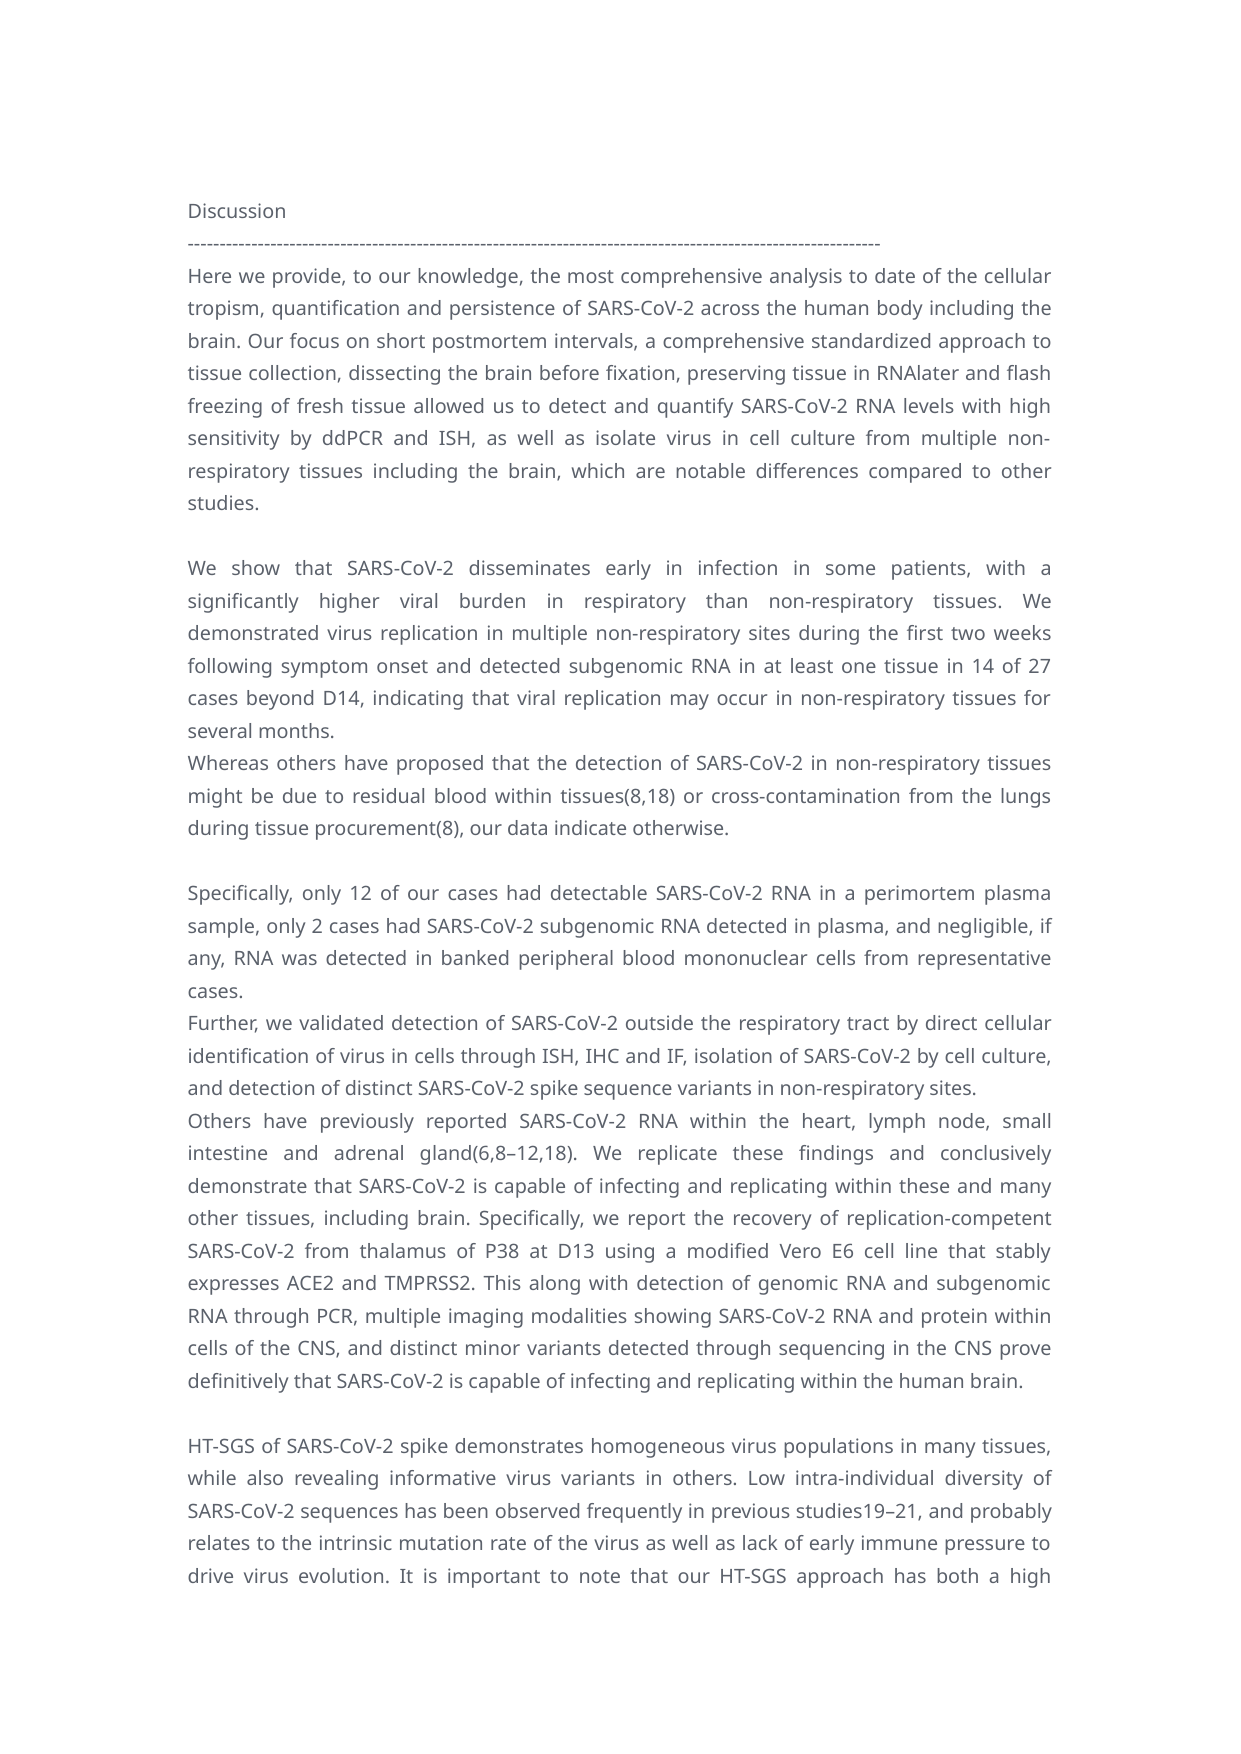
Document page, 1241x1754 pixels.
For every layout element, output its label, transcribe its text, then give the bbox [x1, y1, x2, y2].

text Specifically, only 12 of our cases had detectable SARS-CoV-2 RNA in a perimortem plasma sample, only 2 cases had SARS-CoV-2 subgenomic RNA detected in plasma, and negligible, if any, RNA was detected in banked peripheral blood mononuclear cells from representative cases. [187, 877, 1053, 1007]
text Here we provide, to our knowledge, the most comprehensive analysis to date of the cellular tropism, quantification and persistence of SARS-CoV-2 across the human body including the brain. Our focus on short postmortem intervals, a comprehensive standardized approach to tissue collection, dissecting the brain before fixation, preserving tissue in RNAlater and flash freezing of fresh tissue allowed us to detect and quantify SARS-CoV-2 RNA levels with high sensitivity by ddPCR and ISH, as well as isolate virus in cell culture from multiple non-respiratory tissues including the brain, which are notable differences compared to other studies. [187, 306, 1053, 370]
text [187, 1475, 1053, 1592]
text Others have previously reported SARS-CoV-2 RNA within the heart, lymph node, small intestine and adrenal gland(6,8–12,18). We replicate these findings and conclusively demonstrate that SARS-CoV-2 is capable of infecting and replicating within these and many other tissues, including brain. Specifically, we report the recovery of replication-competent SARS-CoV-2 from thalamus of P38 at D13 using a modified Vero E6 cell line that stably expresses ACE2 and TMPRSS2. This along with detection of genomic RNA and subgenomic RNA through PCR, multiple imaging modalities showing SARS-CoV-2 RNA and protein within cells of the CNS, and distinct minor variants detected through sequencing in the CNS prove definitively that SARS-CoV-2 is capable of infecting and replicating within the human brain. [187, 1104, 1053, 1397]
text Here we provide, to our knowledge, the most comprehensive analysis to date of the cellular tropism, quantification and persistence of SARS-CoV-2 across the human body including the brain. Our focus on short postmortem intervals, a comprehensive standardized approach to tissue collection, dissecting the brain before fixation, preserving tissue in RNAlater and flash freezing of fresh tissue allowed us to detect and quantify SARS-CoV-2 RNA levels with high sensitivity by ddPCR and ISH, as well as isolate virus in cell culture from multiple non-respiratory tissues including the brain, which are notable differences compared to other studies. [187, 259, 1053, 305]
text Discussion [187, 194, 1053, 227]
text Here we provide, to our knowledge, the most comprehensive analysis to date of the cellular tropism, quantification and persistence of SARS-CoV-2 across the human body including the brain. Our focus on short postmortem intervals, a comprehensive standardized approach to tissue collection, dissecting the brain before fixation, preserving tissue in RNAlater and flash freezing of fresh tissue allowed us to detect and quantify SARS-CoV-2 RNA levels with high sensitivity by ddPCR and ISH, as well as isolate virus in cell culture from multiple non-respiratory tissues including the brain, which are notable differences compared to other studies. [187, 404, 1053, 519]
text ------------------------------------------------------------------------------------------------------------- [187, 227, 1053, 259]
text We show that SARS-CoV-2 disseminates early in infection in some patients, with a significantly higher viral burden in respiratory than non-respiratory tissues. We demonstrated virus replication in multiple non-respiratory sites during the first two weeks following symptom onset and detected subgenomic RNA in at least one tissue in 14 of 27 cases beyond D14, indicating that viral replication may occur in non-respiratory tissues for several months. [187, 664, 1053, 747]
text Whereas others have proposed that the detection of SARS-CoV-2 in non-respiratory tissues might be due to residual blood within tissues(8,18) or cross-contamination from the lungs during tissue procurement(8), our data indicate otherwise. [187, 757, 1053, 844]
text We show that SARS-CoV-2 disseminates early in infection in some patients, with a significantly higher viral burden in respiratory than non-respiratory tissues. We demonstrated virus replication in multiple non-respiratory sites during the first two weeks following symptom onset and detected subgenomic RNA in at least one tissue in 14 of 27 cases beyond D14, indicating that viral replication may occur in non-respiratory tissues for several months. [187, 562, 1053, 663]
text Further, we validated detection of SARS-CoV-2 outside the respiratory tract by direct cellular identification of virus in cells through ISH, IHC and IF, isolation of SARS-CoV-2 by cell culture, and detection of distinct SARS-CoV-2 spike sequence variants in non-respiratory sites. [187, 1007, 1053, 1104]
